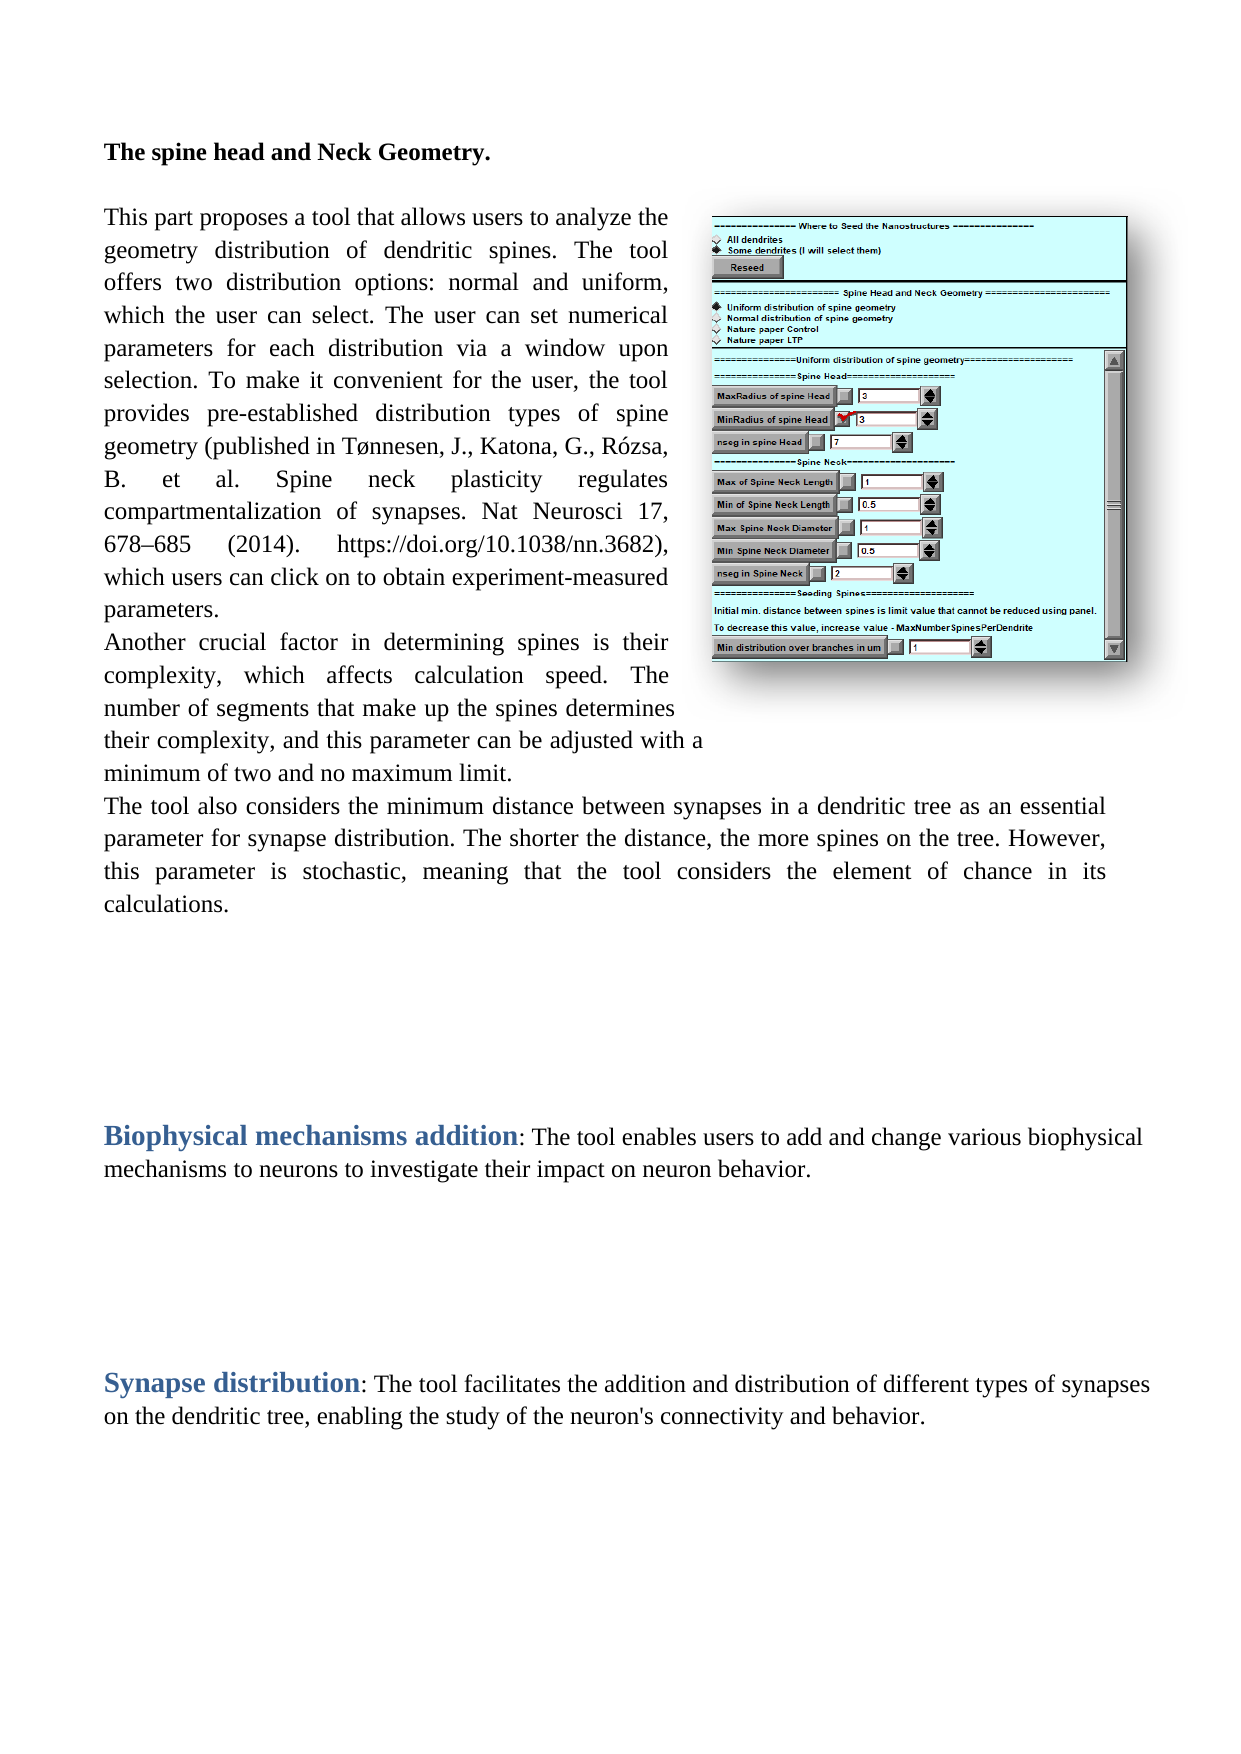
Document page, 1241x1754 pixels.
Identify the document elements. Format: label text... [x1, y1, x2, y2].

text Biophysical mechanisms addition: The tool enables users to add and change various biophysical mechanisms to neurons to investigate their impact on neuron behavior. [103, 1118, 1152, 1182]
text Another crucial factor in determining spines is their complexity, which affects calculation speed. The number of segments that make up the spines determines their complexity, and this parameter can be adjusted with a minimum of two and no maximum limit. [103, 627, 1108, 787]
text The tool also considers the minimum distance between synapses in a dendritic tree as an essential parameter for synapse distribution. The shorter the distance, the more spines on the tree. However, this parameter is stochastic, meaning that the tool considers the element of chance in its calculations. [103, 791, 1108, 918]
text Synapse distribution: The tool facilitates the addition and distribution of different types of synapses on the dendritic tree, enabling the study of the neuron's connectivity and behavior. [103, 1365, 1152, 1429]
picture [712, 216, 1128, 662]
text This part proposes a tool that allows users to analyze the geometry distribution of dendritic spines. The tool offers two distribution options: normal and uniform, which the user can select. The user can set numerical parameters for each distribution via a window upon selection. To make it convenient for the user, the tool provides pre-established distribution types of spine geometry (published in Tønnesen, J., Katona, G., Rózsa, B. et al. Spine neck plasticity regulates compartmentalization of synapses. Nat Neurosci 17, 678–685 (2014). https://doi.org/10.1038/nn.3682), which users can click on to obtain experiment-measured parameters. [103, 202, 730, 623]
text The spine head and Neck Geometry. [103, 137, 1108, 165]
